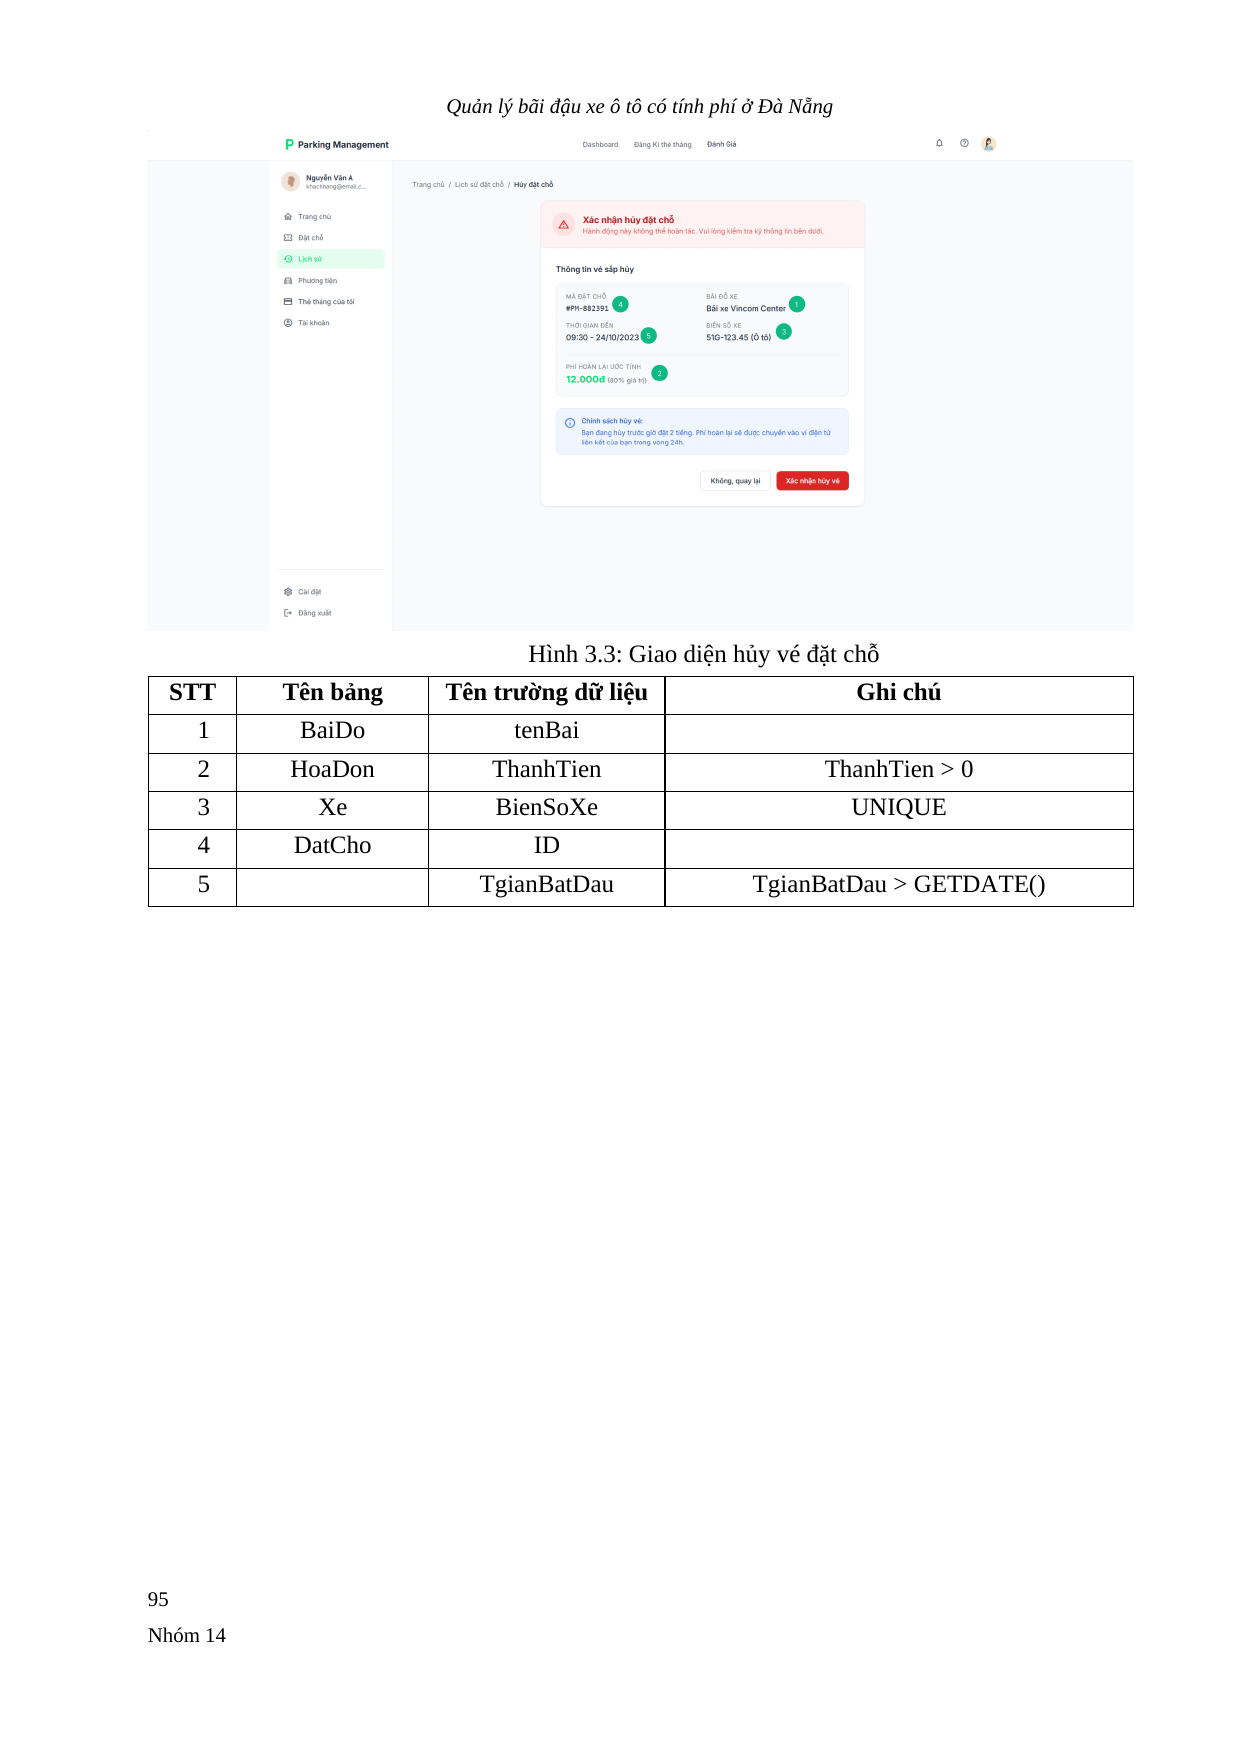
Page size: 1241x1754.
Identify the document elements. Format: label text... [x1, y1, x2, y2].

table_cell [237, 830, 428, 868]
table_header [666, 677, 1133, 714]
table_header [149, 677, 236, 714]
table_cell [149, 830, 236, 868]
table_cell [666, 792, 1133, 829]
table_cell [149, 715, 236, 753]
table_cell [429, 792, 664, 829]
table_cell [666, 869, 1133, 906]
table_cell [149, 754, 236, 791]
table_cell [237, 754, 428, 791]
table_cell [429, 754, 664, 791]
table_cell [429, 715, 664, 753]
picture [147, 130, 1134, 631]
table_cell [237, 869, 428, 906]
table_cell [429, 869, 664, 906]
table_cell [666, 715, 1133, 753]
subtitle Giao diện hủy vé đặt chỗ [223, 639, 1134, 667]
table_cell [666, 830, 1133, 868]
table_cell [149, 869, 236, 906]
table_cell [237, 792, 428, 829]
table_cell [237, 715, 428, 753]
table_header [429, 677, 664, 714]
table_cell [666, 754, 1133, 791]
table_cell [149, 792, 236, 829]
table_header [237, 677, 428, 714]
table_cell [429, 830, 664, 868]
